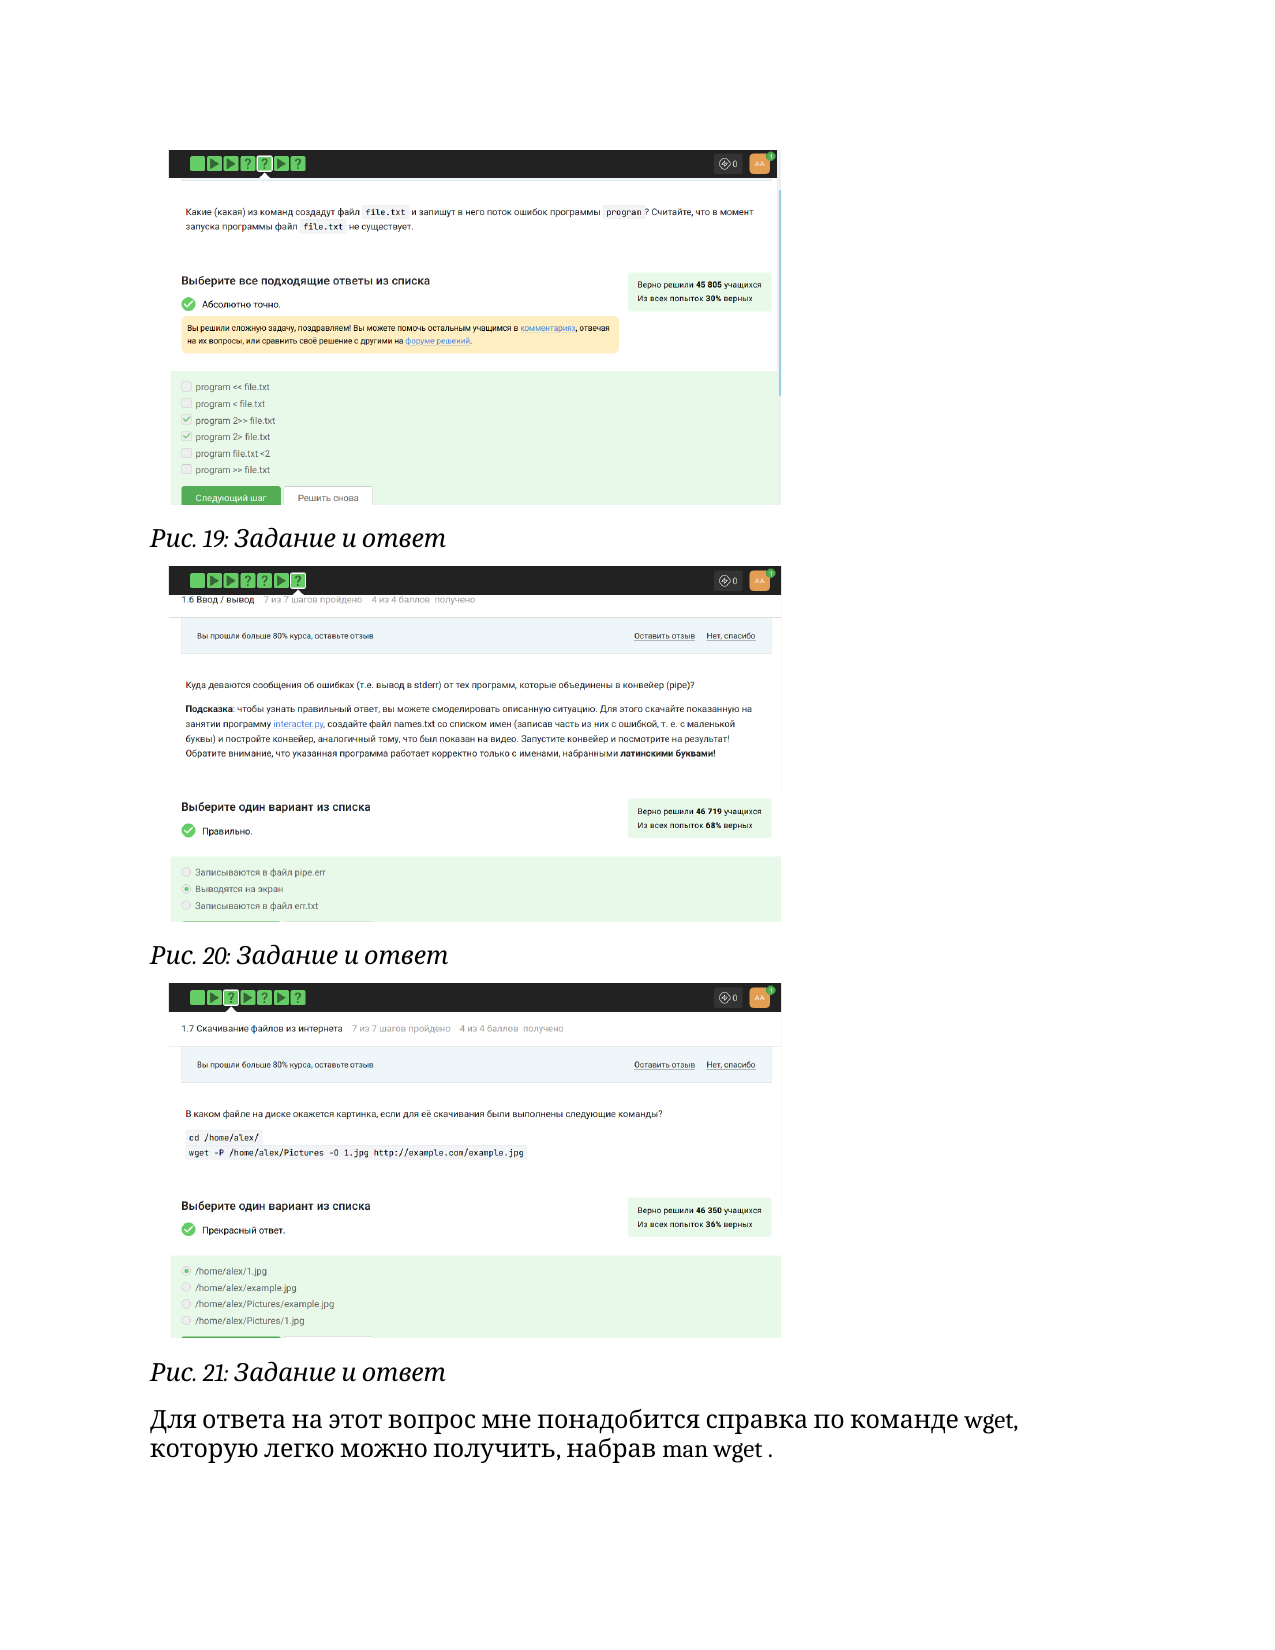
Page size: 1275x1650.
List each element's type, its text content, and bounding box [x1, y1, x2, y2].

text Рис. 21: Задание и ответ [150, 1359, 1125, 1387]
text Для ответа на этот вопрос мне понадобится справка по команде wget, которую легко можно получить, набрав man wget . [150, 1406, 1125, 1464]
picture [168, 983, 782, 1338]
picture [168, 150, 782, 505]
text Рис. 19: Задание и ответ [150, 525, 1125, 554]
picture [168, 566, 782, 922]
text Рис. 20: Задание и ответ [150, 942, 1125, 971]
